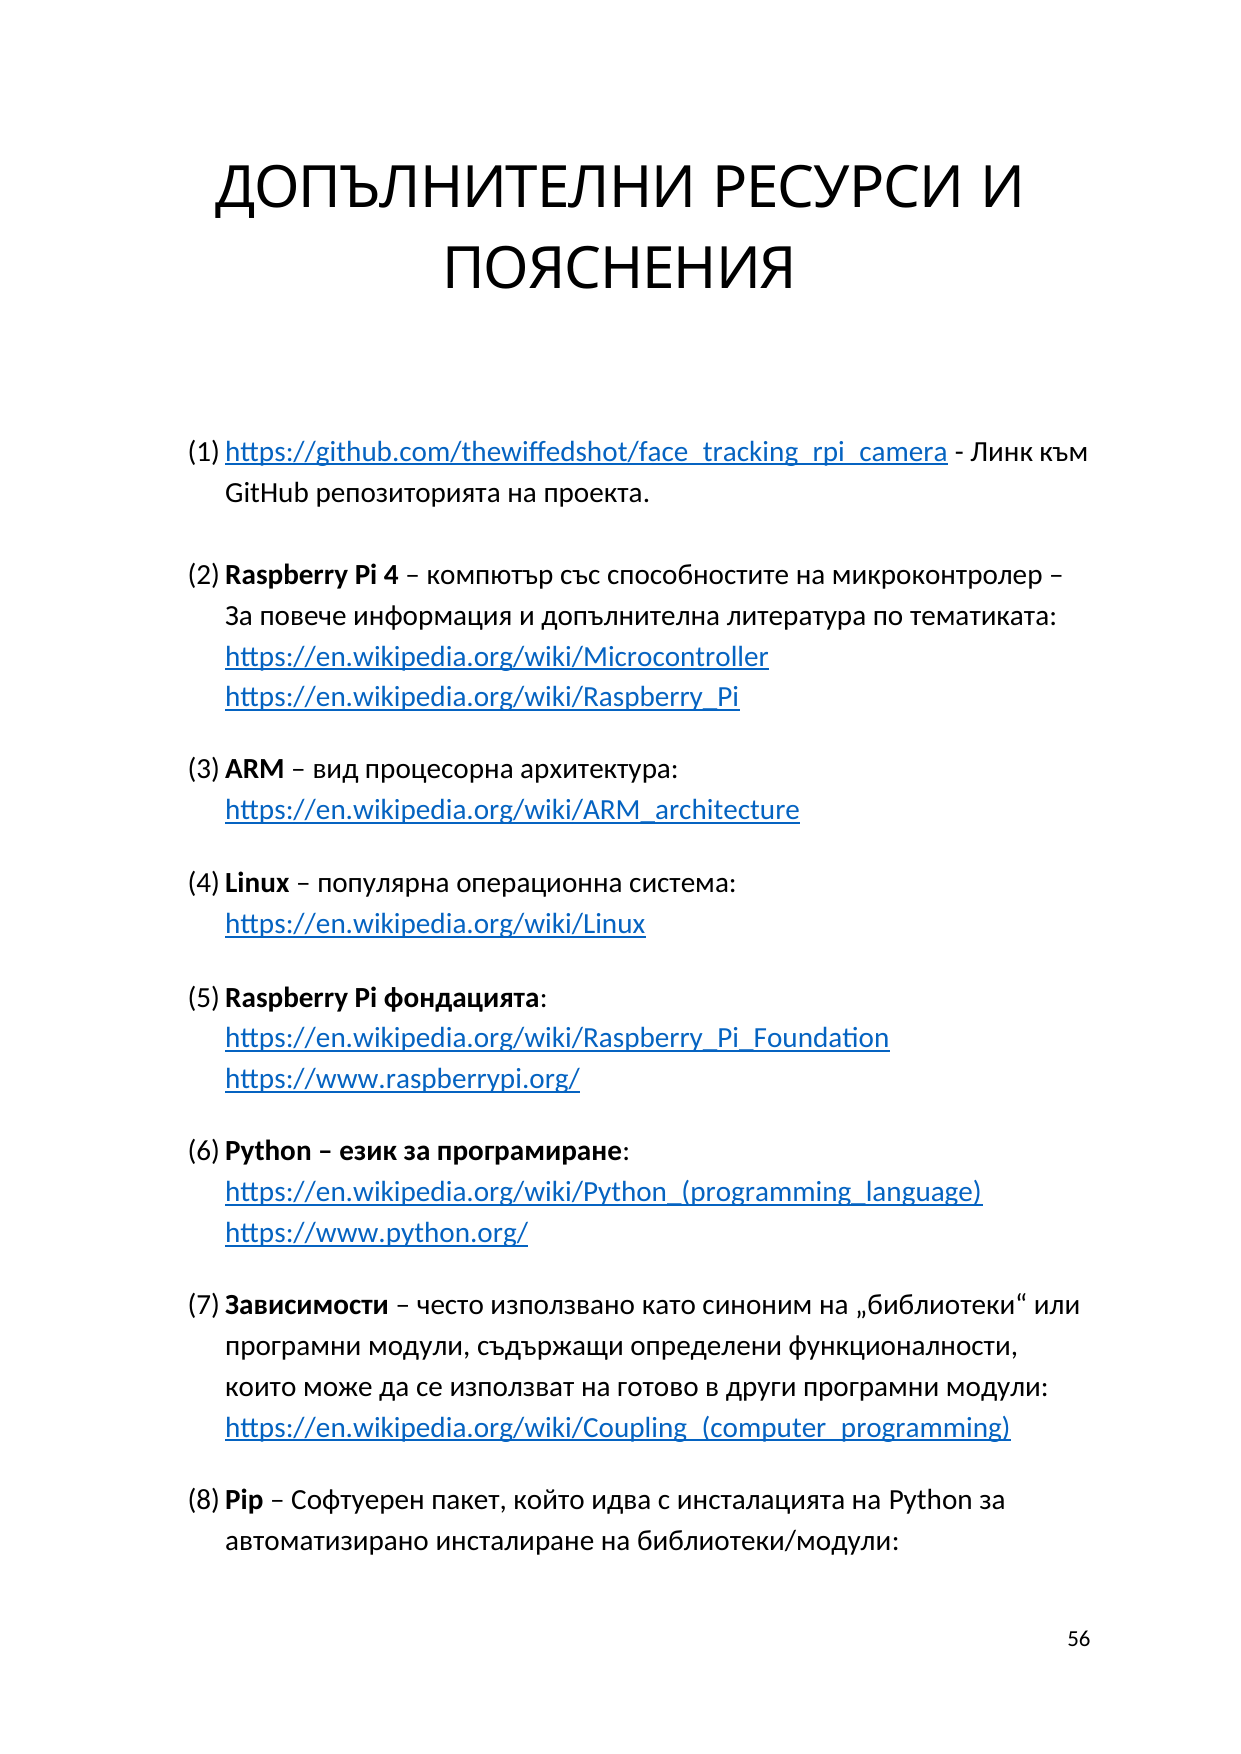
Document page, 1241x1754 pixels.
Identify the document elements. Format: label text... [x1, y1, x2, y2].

list Raspberry Pi 4 – компютър със способностите на микроконтролер – За повече информация и допълнителна литература по тематиката: https://en.wikipedia.org/wiki/Microcontroller https://en.wikipedia.org/wiki/Raspberry_Pi [187, 556, 1090, 746]
text ДОПЪЛНИТЕЛНИ РЕСУРСИ И ПОЯСНЕНИЯ [150, 150, 1090, 300]
list Raspberry Pi фондацията: https://en.wikipedia.org/wiki/Raspberry_Pi_Foundation https://www.raspberrypi.org/ [187, 979, 1090, 1128]
list ARM – вид процесорна архитектура: https://en.wikipedia.org/wiki/ARM_architecture [187, 751, 1090, 860]
list Зависимости – често използвано като синоним на „библиотеки“ или програмни модули, съдържащи определени функционалности, които може да се използват на готово в други програмни модули: https://en.wikipedia.org/wiki/Coupling_(computer_programming) [187, 1286, 1090, 1477]
list Linux – популярна операционна система: https://en.wikipedia.org/wiki/Linux [187, 864, 1090, 974]
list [187, 1481, 1090, 1558]
list Python – език за програмиране: https://en.wikipedia.org/wiki/Python_(programming_language) https://www.python.org/ [187, 1132, 1090, 1282]
list https://github.com/thewiffedshot/face_tracking_rpi_camera - Линк към GitHub репозиторията на проекта. [187, 433, 1090, 509]
